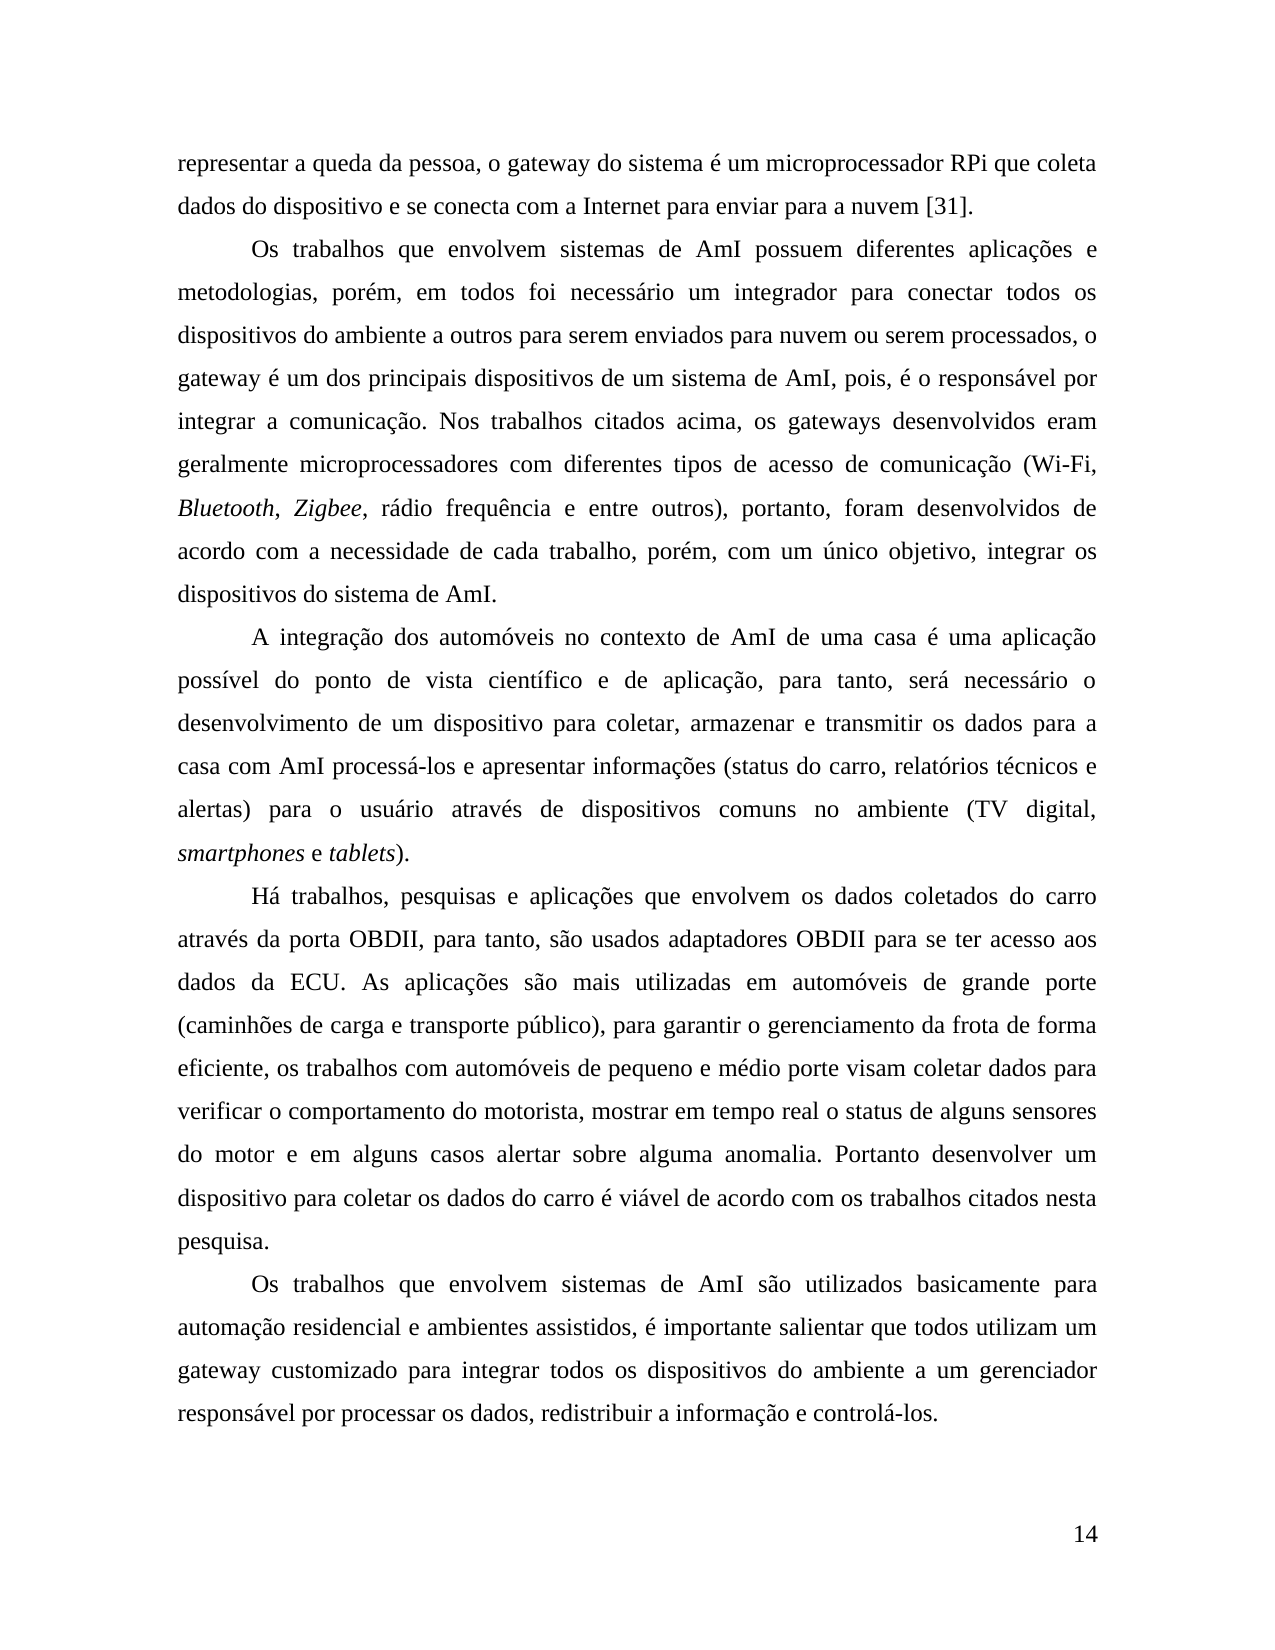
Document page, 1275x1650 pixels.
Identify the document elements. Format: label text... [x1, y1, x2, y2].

text Há trabalhos, pesquisas e aplicações que envolvem os dados coletados do carro através da porta OBDII, para tanto, são usados adaptadores OBDII para se ter acesso aos dados da ECU. As aplicações são mais utilizadas em automóveis de grande porte (caminhões de carga e transporte público), para garantir o gerenciamento da frota de forma eficiente, os trabalhos com automóveis de pequeno e médio porte visam coletar dados para verificar o comportamento do motorista, mostrar em tempo real o status de alguns sensores do motor e em alguns casos alertar sobre alguma anomalia. Portanto desenvolver um dispositivo para coletar os dados do carro é viável de acordo com os trabalhos citados nesta pesquisa. [177, 881, 1098, 1254]
text Os trabalhos que envolvem sistemas de AmI possuem diferentes aplicações e metodologias, porém, em todos foi necessário um integrador para conectar todos os dispositivos do ambiente a outros para serem enviados para nuvem ou serem processados, o gateway é um dos principais dispositivos de um sistema de AmI, pois, é o responsável por integrar a comunicação. Nos trabalhos citados acima, os gateways desenvolvidos eram geralmente microprocessadores com diferentes tipos de acesso de comunicação (Wi-Fi, Bluetooth, Zigbee, rádio frequência e entre outros), portanto, foram desenvolvidos de acordo com a necessidade de cada trabalho, porém, com um único objetivo, integrar os dispositivos do sistema de AmI. [177, 234, 1098, 608]
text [177, 148, 1098, 219]
text Os trabalhos que envolvem sistemas de AmI são utilizados basicamente para automação residencial e ambientes assistidos, é importante salientar que todos utilizam um gateway customizado para integrar todos os dispositivos do ambiente a um gerenciador responsável por processar os dados, redistribuir a informação e controlá-los. [177, 1269, 1098, 1427]
text A integração dos automóveis no contexto de AmI de uma casa é uma aplicação possível do ponto de vista científico e de aplicação, para tanto, será necessário o desenvolvimento de um dispositivo para coletar, armazenar e transmitir os dados para a casa com AmI processá-los e apresentar informações (status do carro, relatórios técnicos e alertas) para o usuário através de dispositivos comuns no ambiente (TV digital, smartphones e tablets). [177, 622, 1098, 866]
